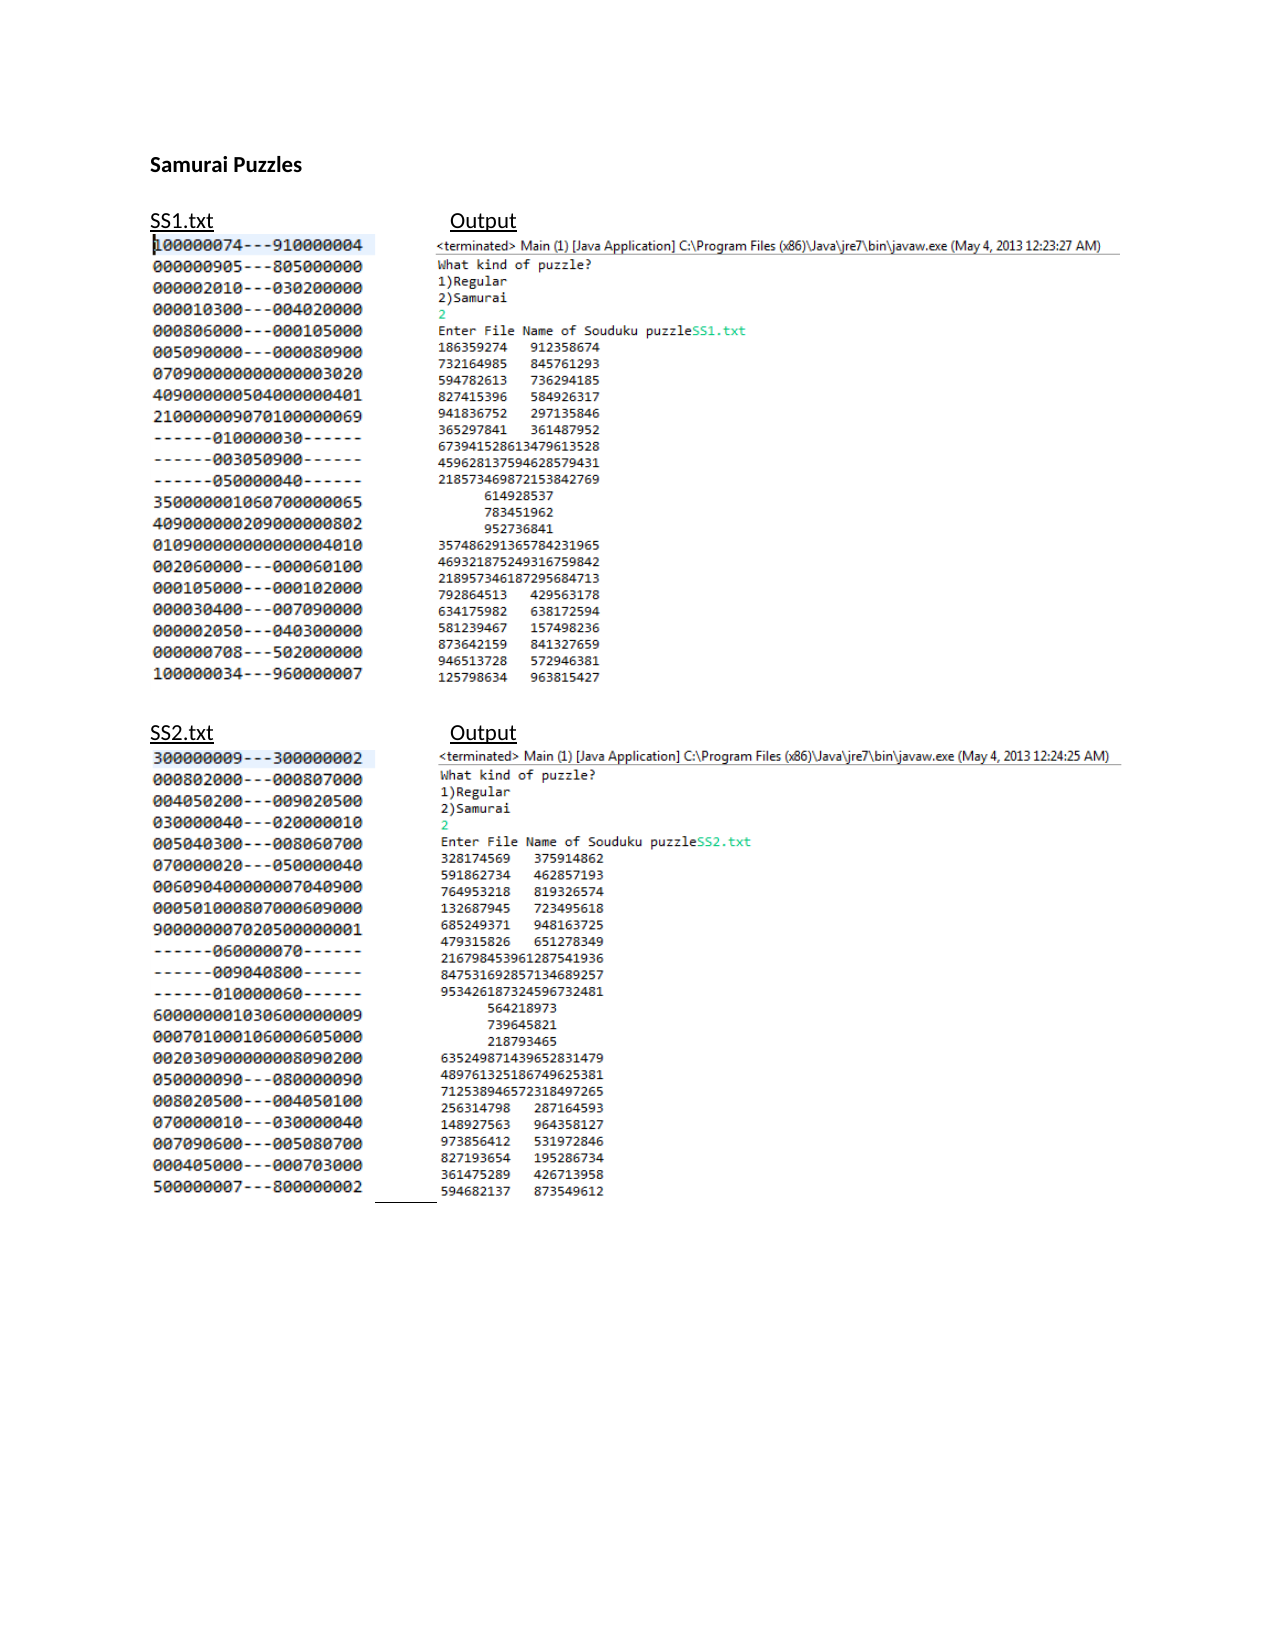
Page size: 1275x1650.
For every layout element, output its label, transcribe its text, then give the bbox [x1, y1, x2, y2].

picture [150, 234, 375, 691]
picture [431, 235, 1120, 691]
text SS1.txt Output [150, 206, 1125, 234]
text Samurai Puzzles [150, 150, 1125, 178]
picture [437, 746, 1122, 1201]
text SS2.txt Output [150, 718, 1125, 746]
picture [150, 750, 375, 1201]
